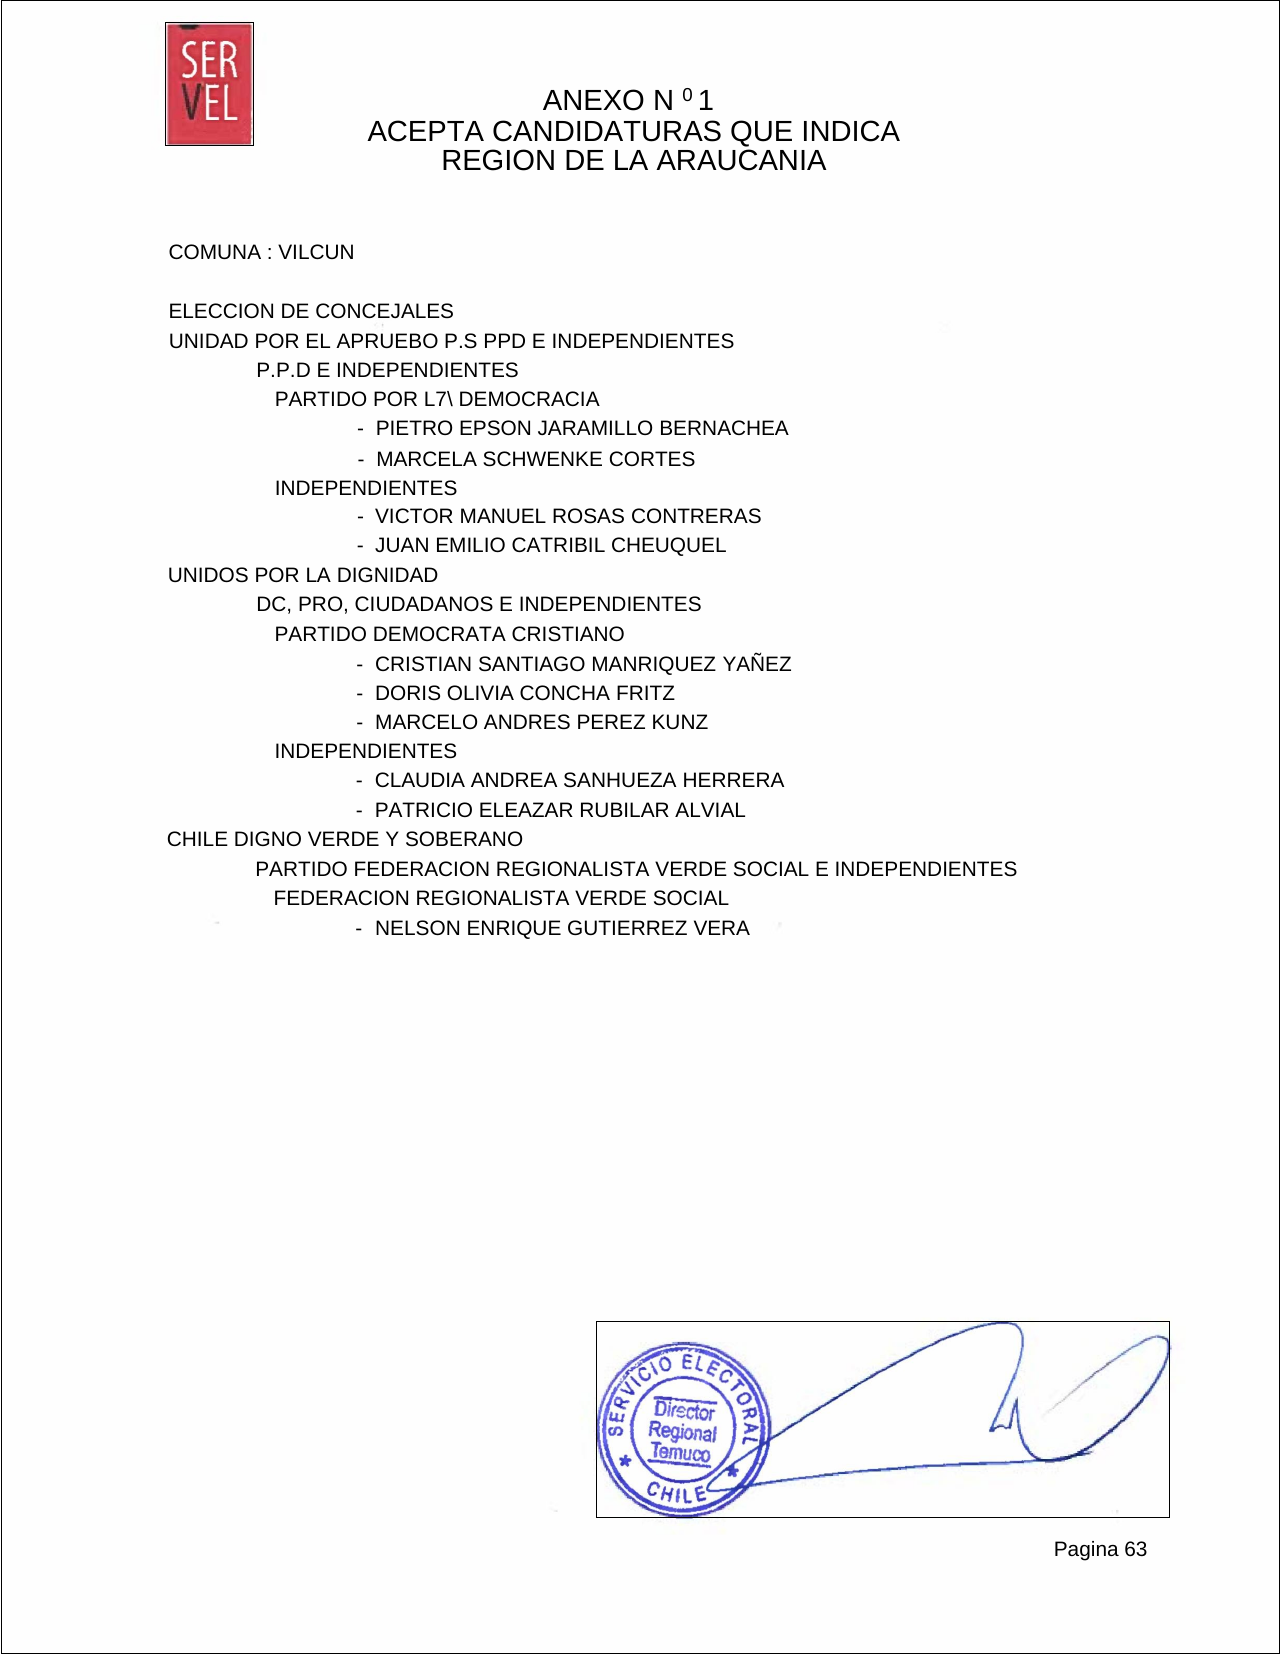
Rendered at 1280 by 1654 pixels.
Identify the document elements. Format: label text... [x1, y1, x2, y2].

list PIETRO EPSON JARAMILLO BERNACHEA [357, 417, 1158, 441]
text UNIDAD POR EL APRUEBO P.S PPD E INDEPENDIENTES [169, 329, 1158, 353]
text DC, PRO, CIUDADANOS E INDEPENDIENTES PARTIDO DEMOCRATA CRISTIANO [256, 592, 704, 646]
text COMUNA : VILCUN [168, 239, 1158, 263]
text Pagina 63 [154, 1536, 1147, 1560]
list DORIS OLIVIA CONCHA FRITZ [356, 681, 1158, 705]
list JUAN EMILIO CATRIBIL CHEUQUEL UNIDOS POR LA DIGNIDAD [168, 533, 727, 587]
list PATRICIO ELEAZAR RUBILAR ALVIAL CHILE DIGNO VERDE Y SOBERANO [167, 798, 746, 851]
text ELECCION DE CONCEJALES [168, 299, 1158, 323]
picture [2, 1, 1279, 1653]
list VICTOR MANUEL ROSAS CONTRERAS [357, 505, 1158, 528]
text ACEPTA CANDIDATURAS QUE INDICA REGION DE LA ARAUCANIA [364, 119, 904, 176]
text ANEXO N 0 1 [353, 85, 904, 117]
list NELSON ENRIQUE GUTIERREZ VERA [355, 915, 1158, 939]
list MARCELA SCHWENKE CORTES INDEPENDIENTES [274, 446, 696, 500]
list MARCELO ANDRES PEREZ KUNZ INDEPENDIENTES [274, 709, 709, 763]
text PARTIDO FEDERACION REGIONALISTA VERDE SOCIAL E INDEPENDIENTES FEDERACION REGIONALISTA VERDE SOCIAL [255, 857, 1020, 909]
list CRISTIAN SANTIAGO MANRIQUEZ YAÑEZ [356, 652, 1158, 676]
list CLAUDIA ANDREA SANHUEZA HERRERA [356, 768, 1158, 792]
text P.P.D E INDEPENDIENTES PARTIDO POR L7\ DEMOCRACIA [256, 358, 602, 411]
